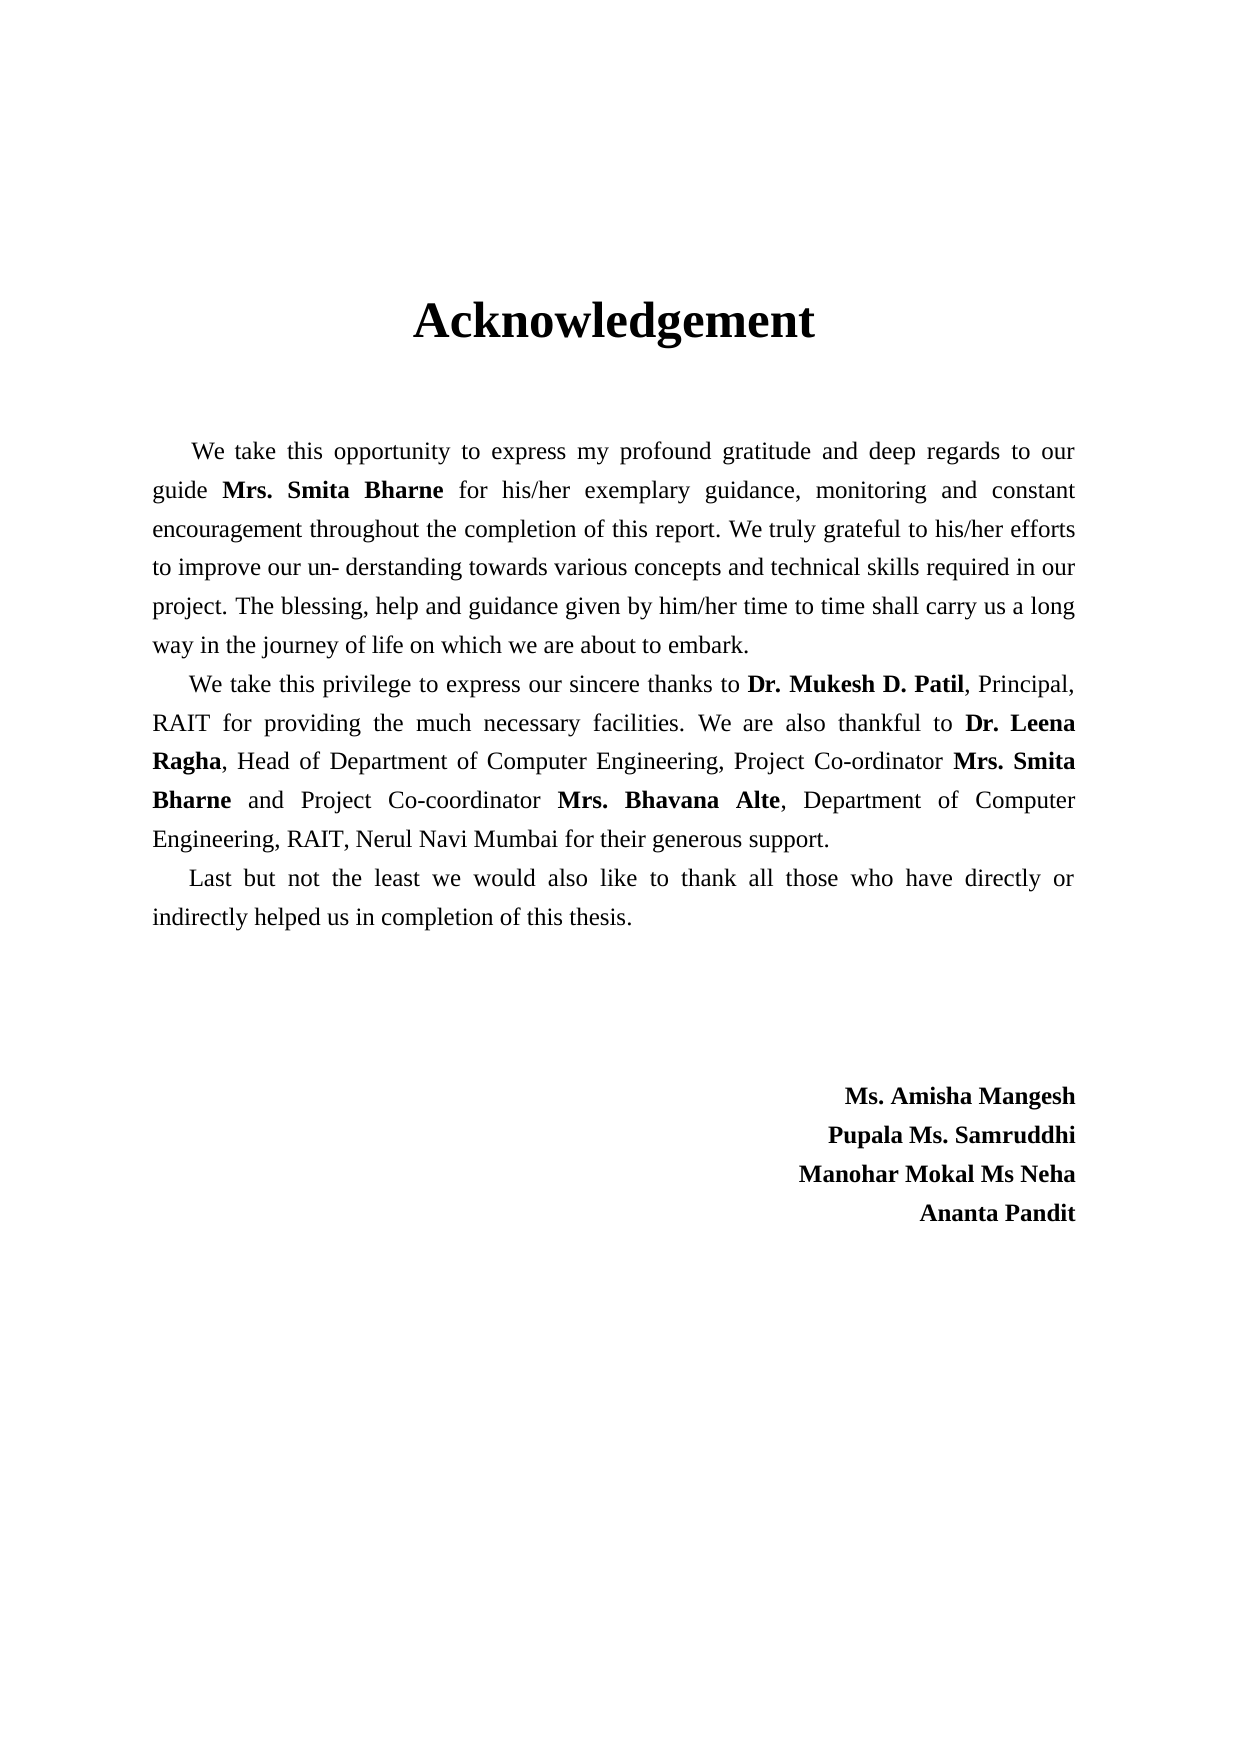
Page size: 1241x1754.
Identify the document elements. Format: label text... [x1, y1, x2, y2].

subtitle Acknowledgement [142, 290, 1086, 348]
text Last but not the least we would also like to thank all those who have directly or indirectly helped us in completion of this thesis. [152, 863, 1076, 930]
text We take this privilege to express our sincere thanks to Dr. Mukesh D. Patil, Principal, RAIT for providing the much necessary facilities. We are also thankful to Dr. Leena Ragha, Head of Department of Computer Engineering, Project Co-ordinator Mrs. Smita Bharne and Project Co-coordinator Mrs. Bhavana Alte, Department of Computer Engineering, RAIT, Nerul Navi Mumbai for their generous support. [152, 669, 1076, 853]
text We take this opportunity to express my profound gratitude and deep regards to our guide Mrs. Smita Bharne for his/her exemplary guidance, monitoring and constant encouragement throughout the completion of this report. We truly grateful to his/her efforts to improve our un- derstanding towards various concepts and technical skills required in our project. The blessing, help and guidance given by him/her time to time shall carry us a long way in the journey of life on which we are about to embark. [152, 436, 1076, 659]
subtitle Ms. Amisha Mangesh Pupala Ms. Samruddhi Manohar Mokal Ms Neha Ananta Pandit [748, 1081, 1076, 1226]
